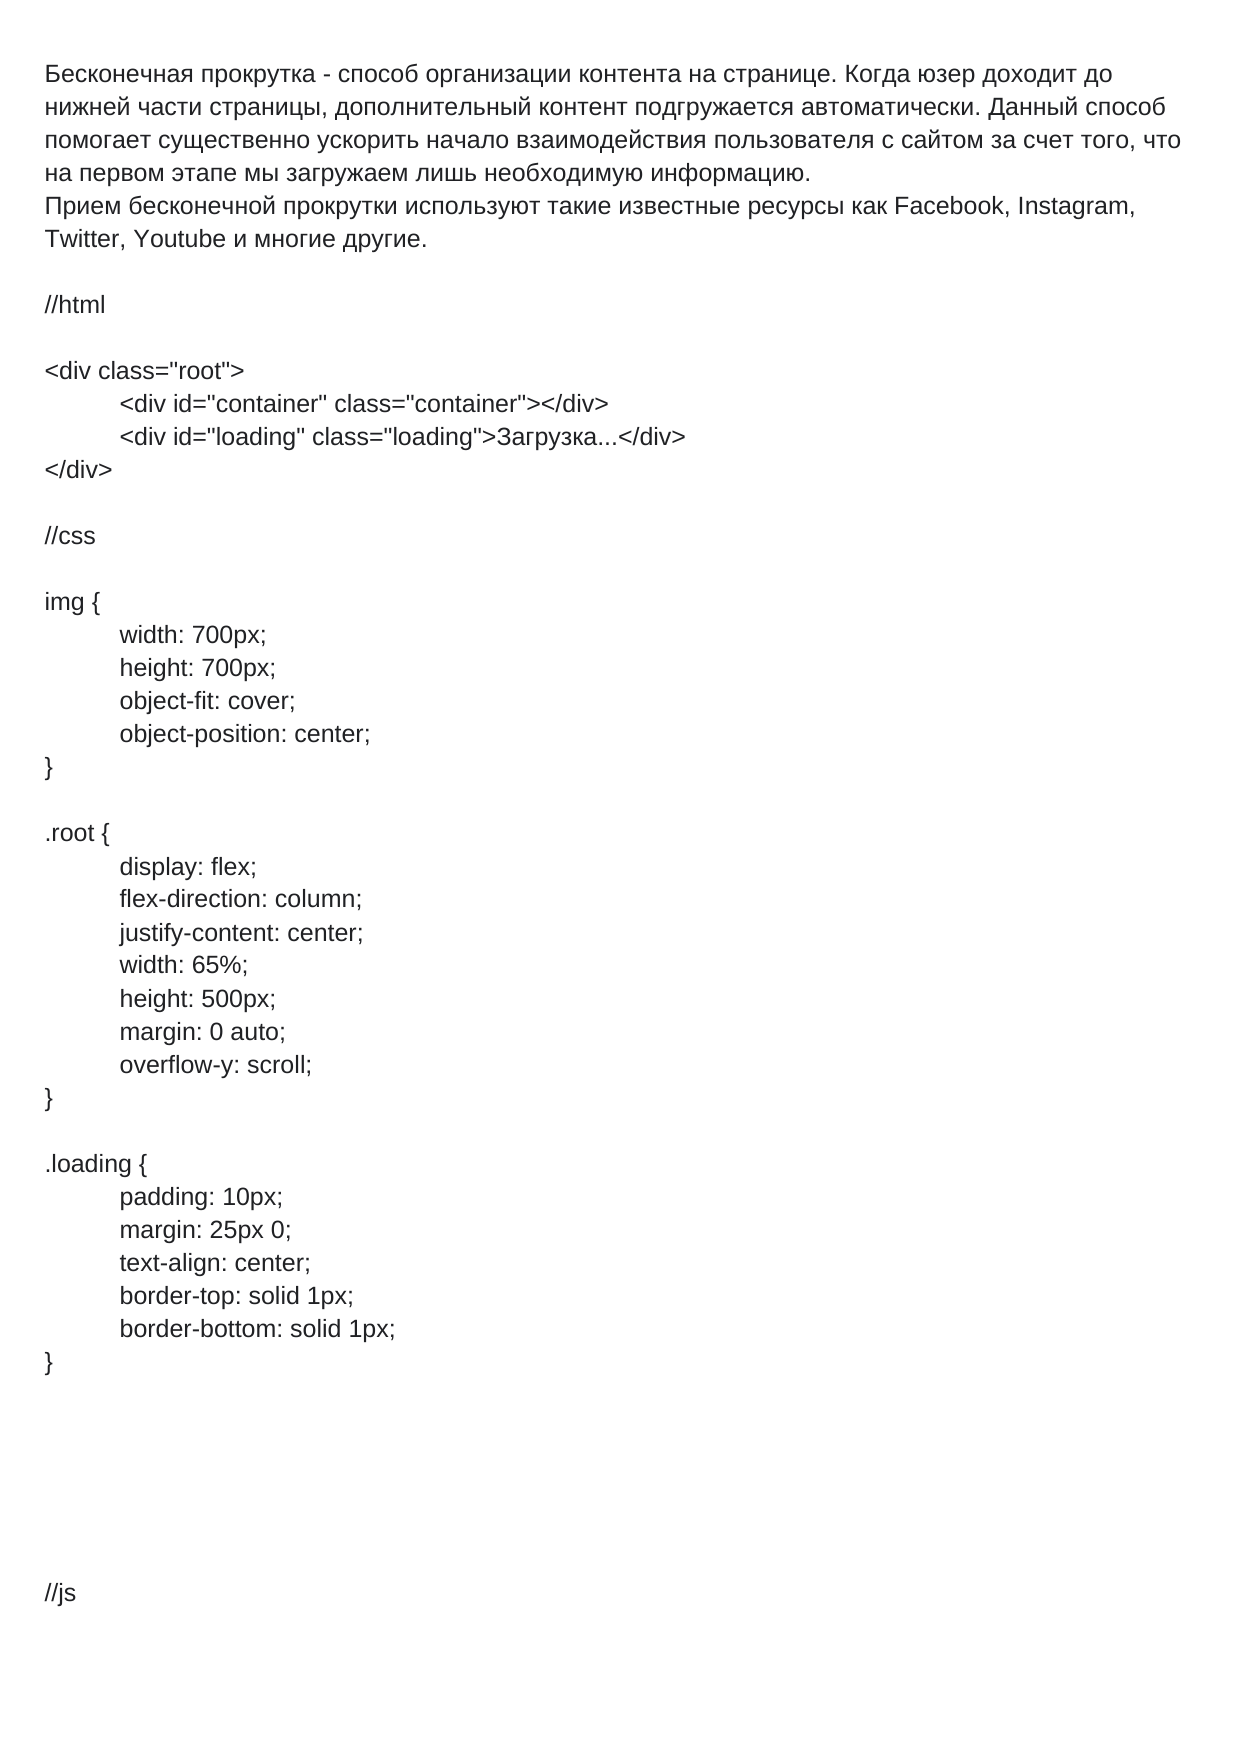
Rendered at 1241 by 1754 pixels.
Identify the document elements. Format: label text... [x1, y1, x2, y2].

text .root { [44, 818, 1195, 847]
text width: 65%; [44, 951, 1195, 979]
text height: 500px; [44, 983, 1195, 1012]
text <div id="loading" class="loading">Загрузка...</div> [44, 422, 1195, 451]
text </div> [44, 455, 1195, 484]
text text-align: center; [44, 1248, 1195, 1276]
text Бесконечная прокрутка - способ организации контента на странице. Когда юзер доходит до нижней части страницы, дополнительный контент подгружается автоматически. Данный способ помогает существенно ускорить начало взаимодействия пользователя с сайтом за счет того, что на первом этапе мы загружаем лишь необходимую информацию. [44, 59, 1195, 187]
text border-top: solid 1px; [44, 1281, 1195, 1309]
text border-bottom: solid 1px; [44, 1314, 1195, 1342]
text justify-content: center; [44, 917, 1195, 946]
text img { [44, 587, 1195, 616]
text width: 700px; [44, 620, 1195, 649]
text //html [44, 290, 1195, 319]
text padding: 10px; [44, 1182, 1195, 1210]
text } [44, 752, 1195, 781]
text <div id="container" class="container"></div> [44, 389, 1195, 418]
text flex-direction: column; [44, 884, 1195, 913]
text //css [44, 521, 1195, 550]
text .loading { [44, 1149, 1195, 1177]
text <div class="root"> [44, 356, 1195, 385]
text } [44, 1083, 1195, 1111]
text margin: 0 auto; [44, 1017, 1195, 1045]
text margin: 25px 0; [44, 1215, 1195, 1243]
text display: flex; [44, 851, 1195, 880]
text } [44, 1347, 1195, 1376]
text object-position: center; [44, 719, 1195, 748]
text //js [44, 1578, 1195, 1607]
text Прием бесконечной прокрутки используют такие известные ресурсы как Facebook, Instagram, Twitter, Youtube и многие другие. [44, 191, 1195, 253]
text overflow-y: scroll; [44, 1049, 1195, 1078]
text height: 700px; [44, 653, 1195, 682]
text object-fit: cover; [44, 686, 1195, 715]
